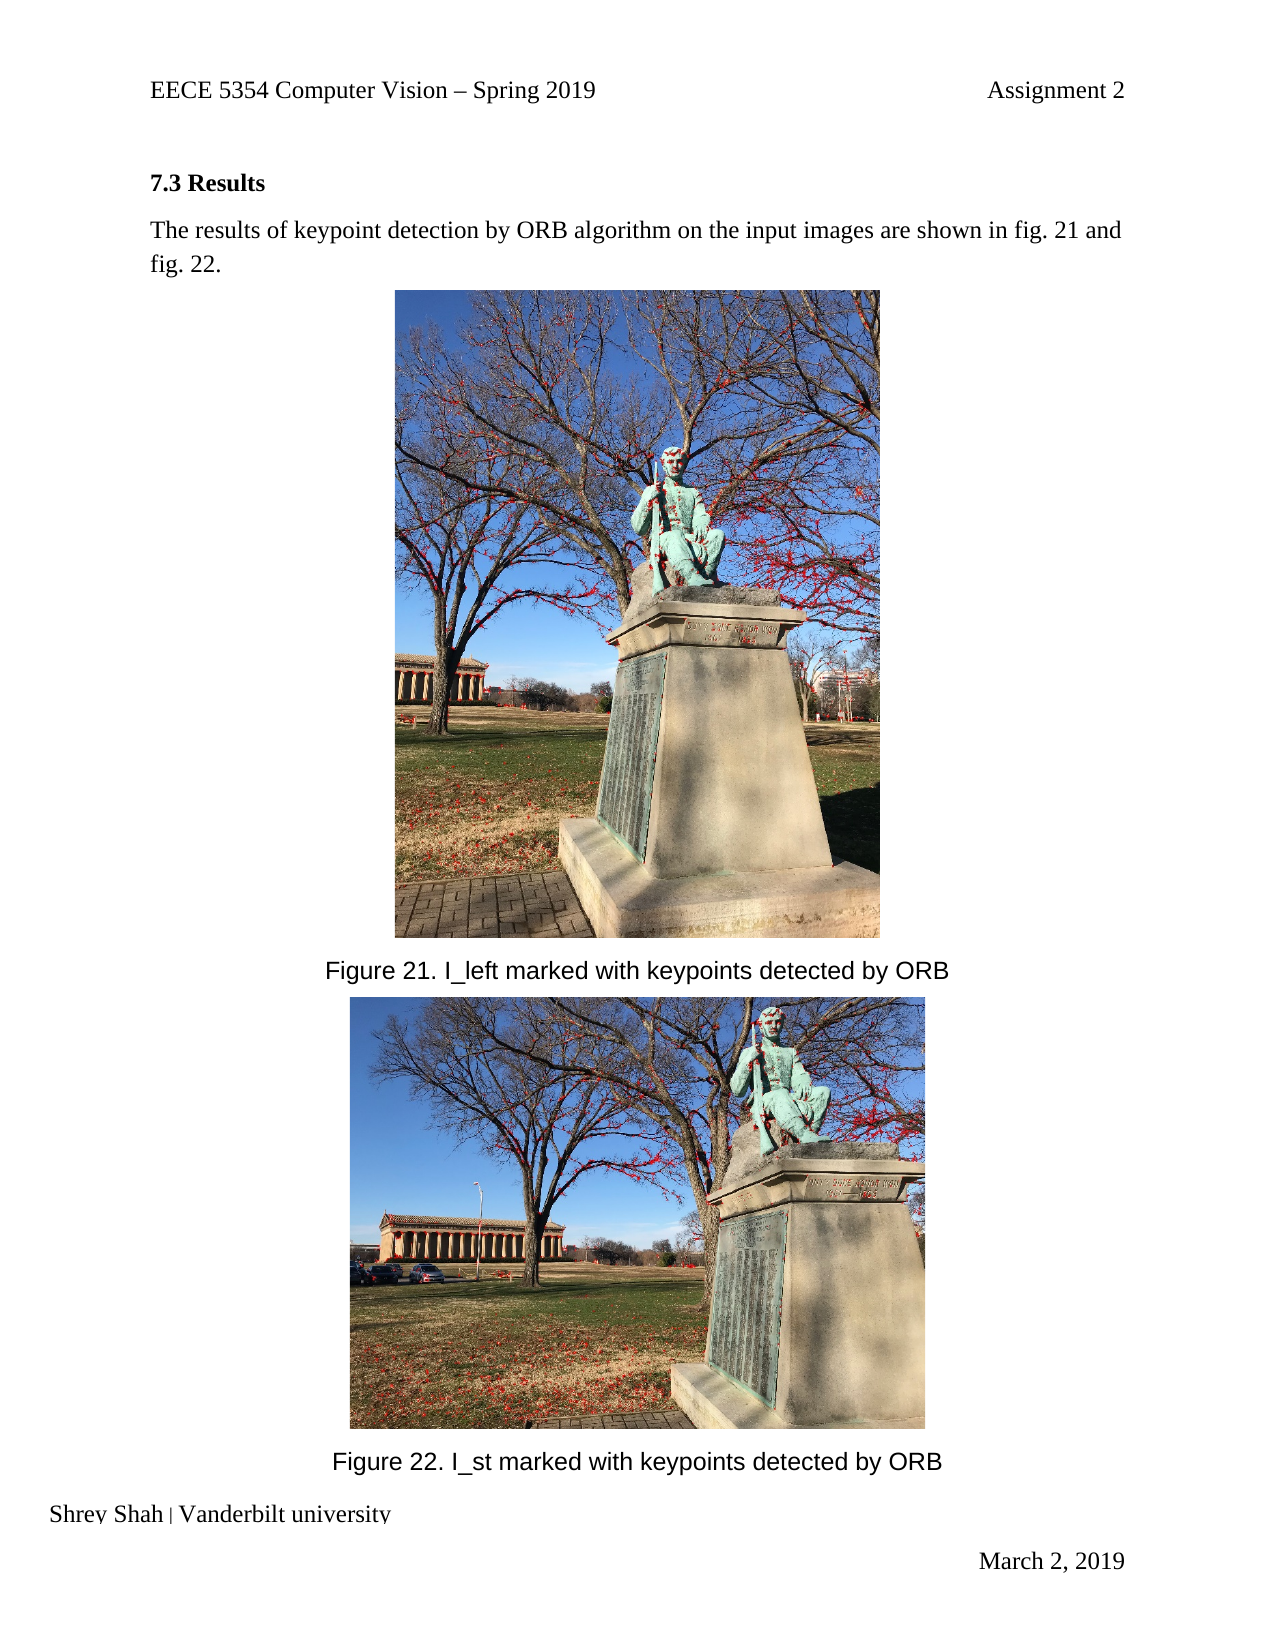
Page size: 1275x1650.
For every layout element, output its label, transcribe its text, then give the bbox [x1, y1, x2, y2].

text Figure 21. I_left marked with keypoints detected by ORB [150, 950, 1125, 984]
text Figure 22. I_st marked with keypoints detected by ORB [150, 1441, 1125, 1475]
picture [349, 997, 926, 1429]
text The results of keypoint detection by ORB algorithm on the input images are shown in fig. 21 and fig. 22. [150, 209, 1125, 278]
list Results [150, 162, 1125, 197]
picture [394, 290, 880, 938]
